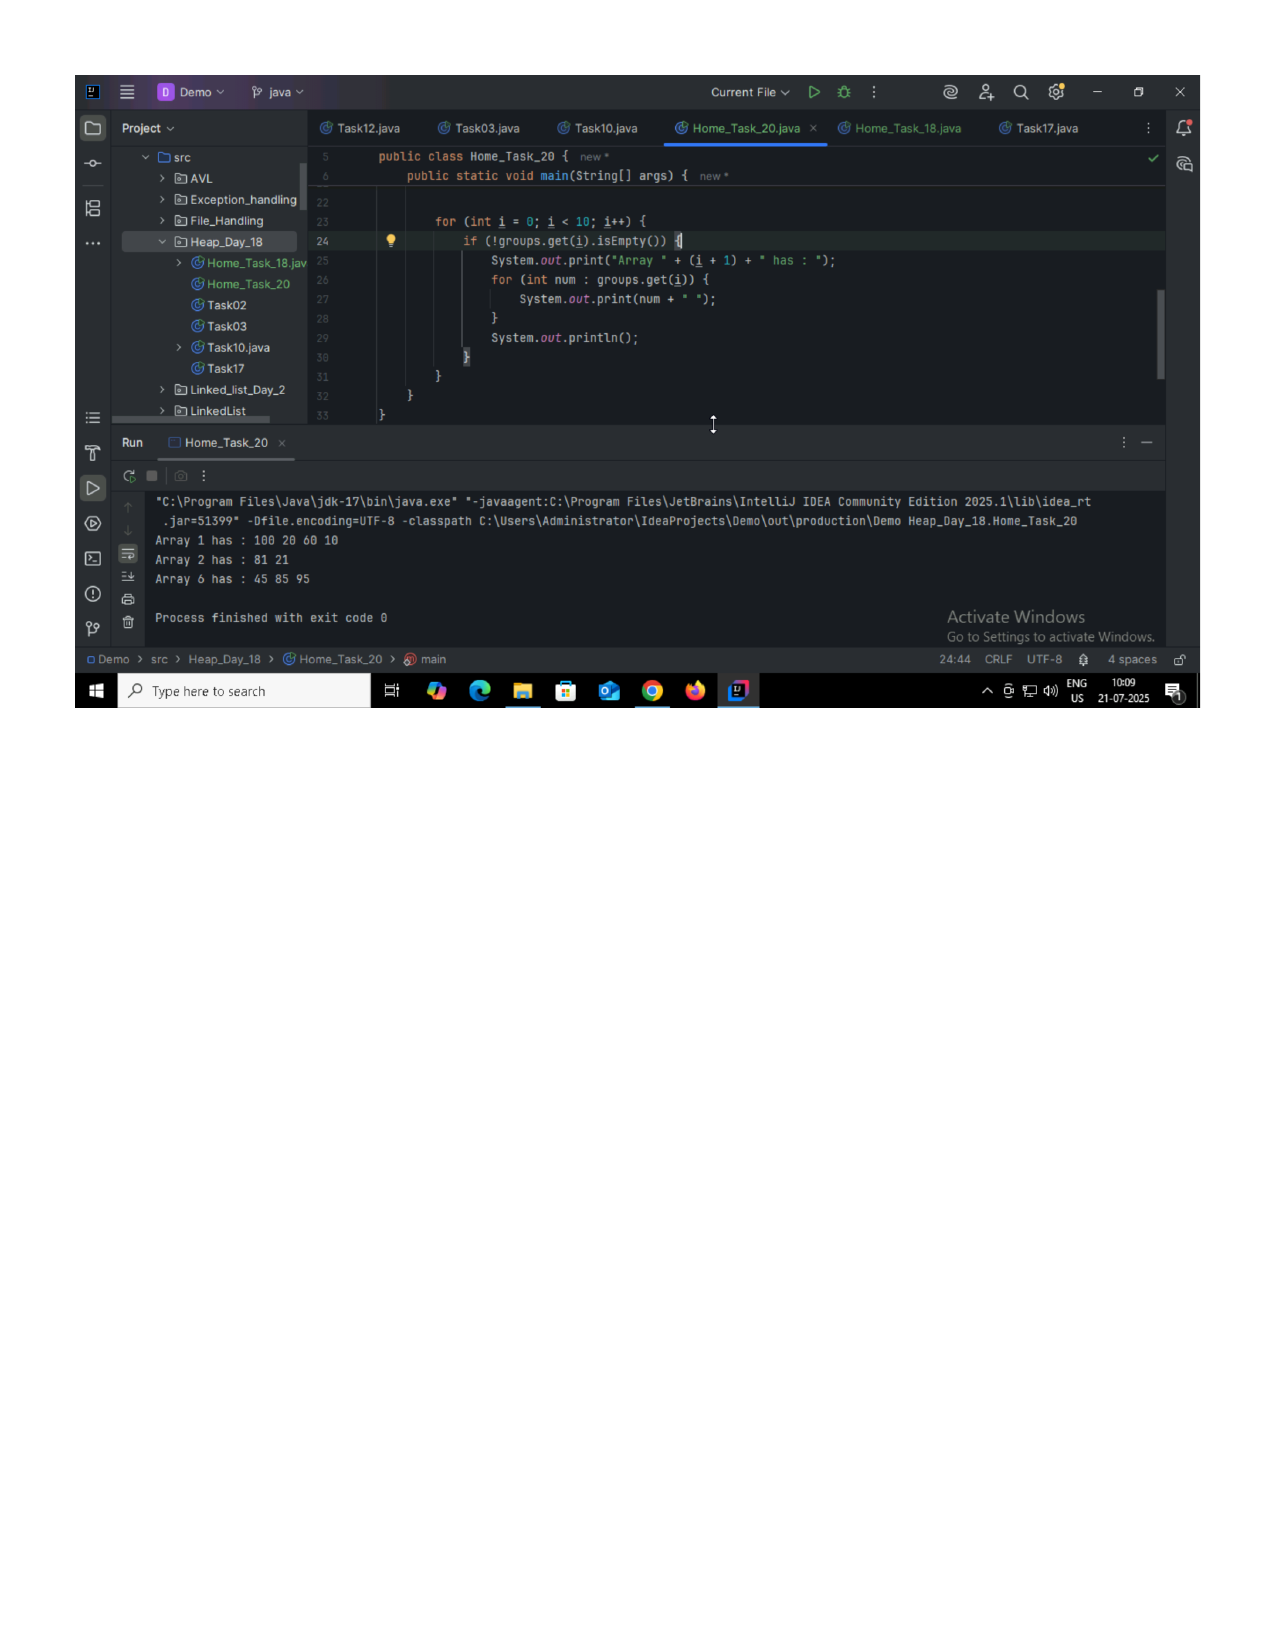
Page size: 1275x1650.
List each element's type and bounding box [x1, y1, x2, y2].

picture [75, 75, 1200, 708]
